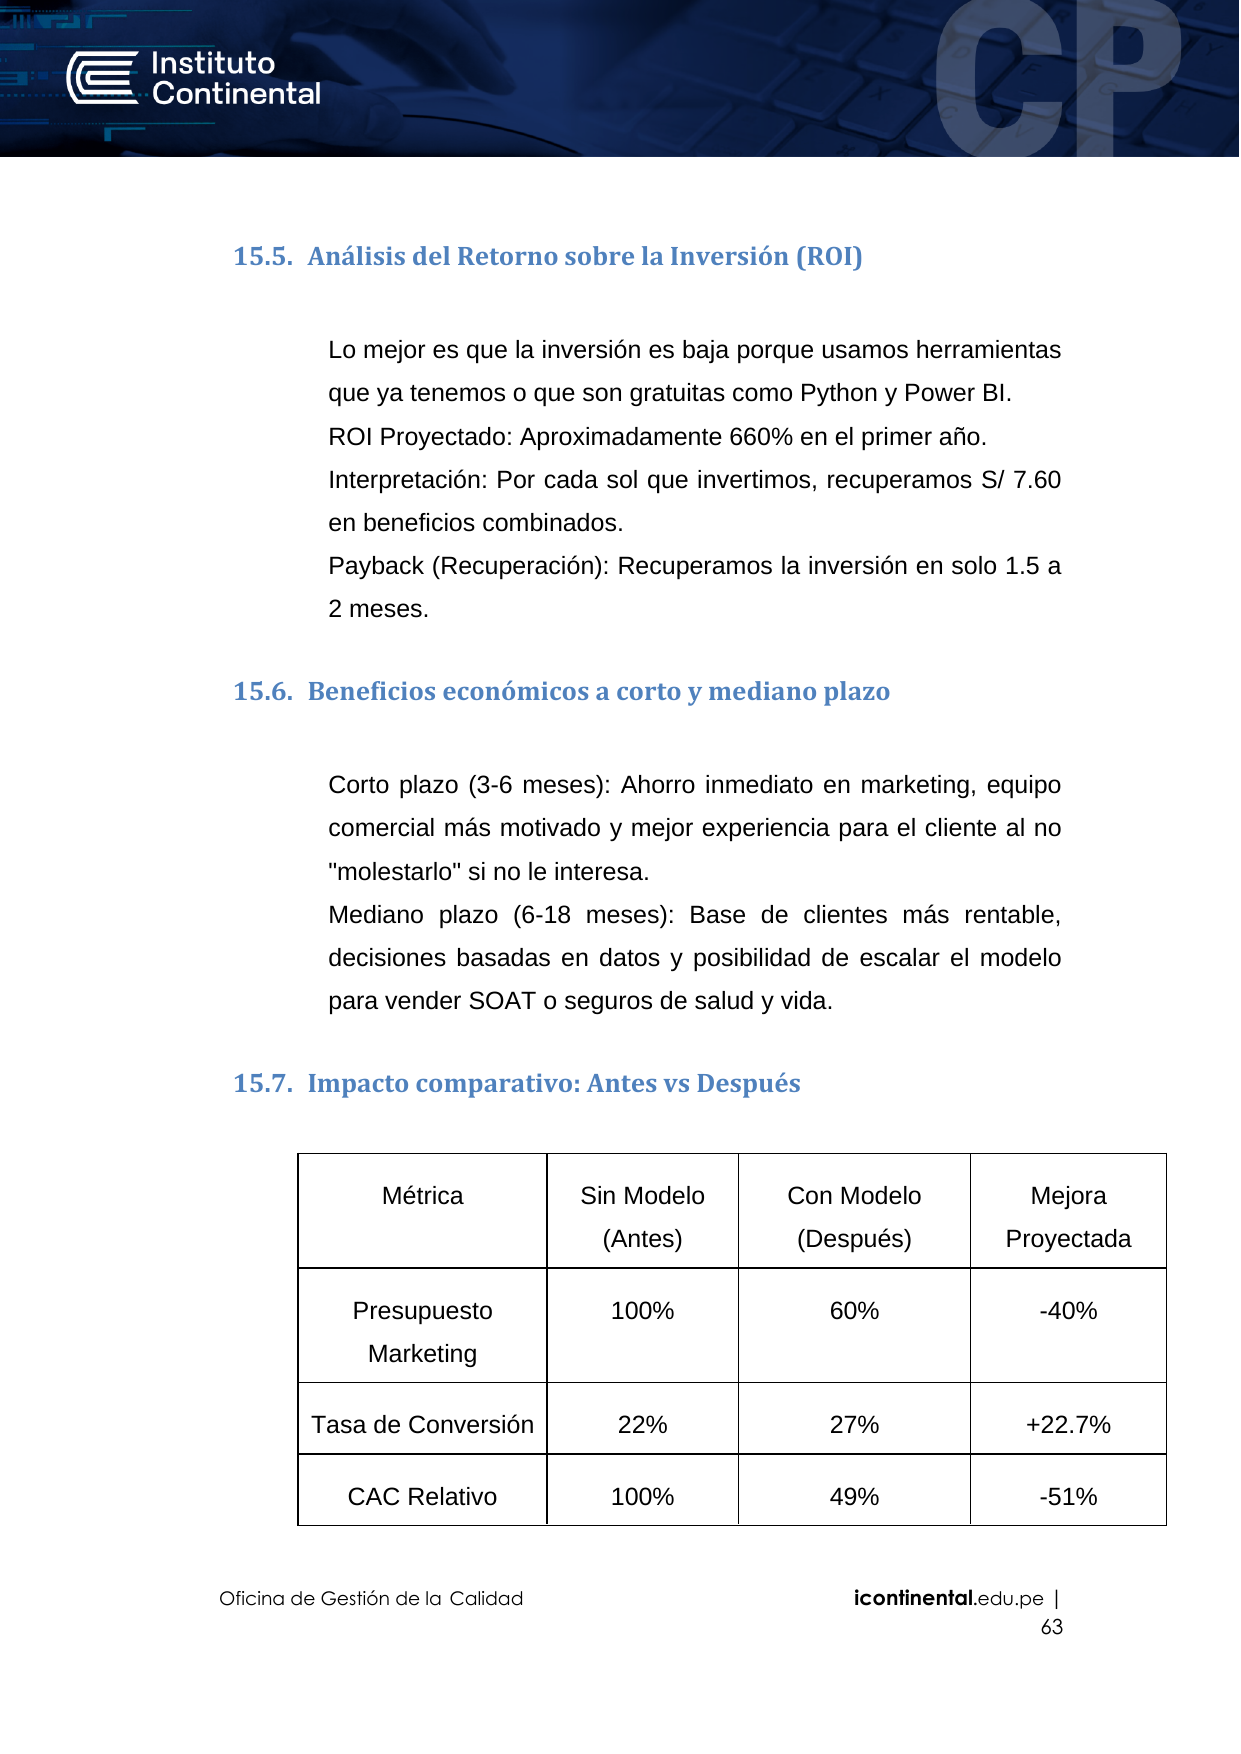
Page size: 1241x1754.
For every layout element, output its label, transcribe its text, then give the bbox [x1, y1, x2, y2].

table_cell -40% [971, 1269, 1166, 1382]
list Análisis del Retorno sobre la Inversión (ROI) [232, 240, 1063, 272]
text ROI Proyectado: Aproximadamente 660% en el primer año. [328, 421, 1063, 450]
list Impacto comparativo: Antes vs Después [232, 1067, 1063, 1099]
table_cell +22.7% [971, 1383, 1166, 1453]
table_cell 100% [548, 1455, 738, 1524]
table_cell 60% [739, 1269, 970, 1382]
text Interpretación: Por cada sol que invertimos, recuperamos S/ 7.60 en beneficios combinados. [328, 464, 1063, 536]
text Mediano plazo (6-18 meses): Base de clientes más rentable, decisiones basadas en datos y posibilidad de escalar el modelo para vender SOAT o seguros de salud y vida. [328, 899, 1063, 1014]
picture [0, 0, 1239, 157]
table_cell 27% [739, 1383, 970, 1453]
text Lo mejor es que la inversión es baja porque usamos herramientas que ya tenemos o que son gratuitas como Python y Power BI. [328, 335, 1063, 407]
text Corto plazo (3-6 meses): Ahorro inmediato en marketing, equipo comercial más motivado y mejor experiencia para el cliente al no "molestarlo" si no le interesa. [328, 770, 1063, 885]
list Beneficios económicos a corto y mediano plazo [232, 675, 1063, 707]
table_header Con Modelo (Después) [739, 1154, 970, 1267]
table_cell Presupuesto Marketing [299, 1269, 546, 1382]
table_cell CAC Relativo [299, 1455, 546, 1524]
table_cell 49% [739, 1455, 970, 1524]
table_header Sin Modelo (Antes) [548, 1154, 738, 1267]
text Payback (Recuperación): Recuperamos la inversión en solo 1.5 a 2 meses. [328, 551, 1063, 623]
table_header Mejora Proyectada [971, 1154, 1166, 1267]
table_cell 22% [548, 1383, 738, 1453]
table_header Métrica [299, 1154, 546, 1267]
table_cell 100% [548, 1269, 738, 1382]
table_cell -51% [971, 1455, 1166, 1524]
table_cell Tasa de Conversión [299, 1383, 546, 1453]
